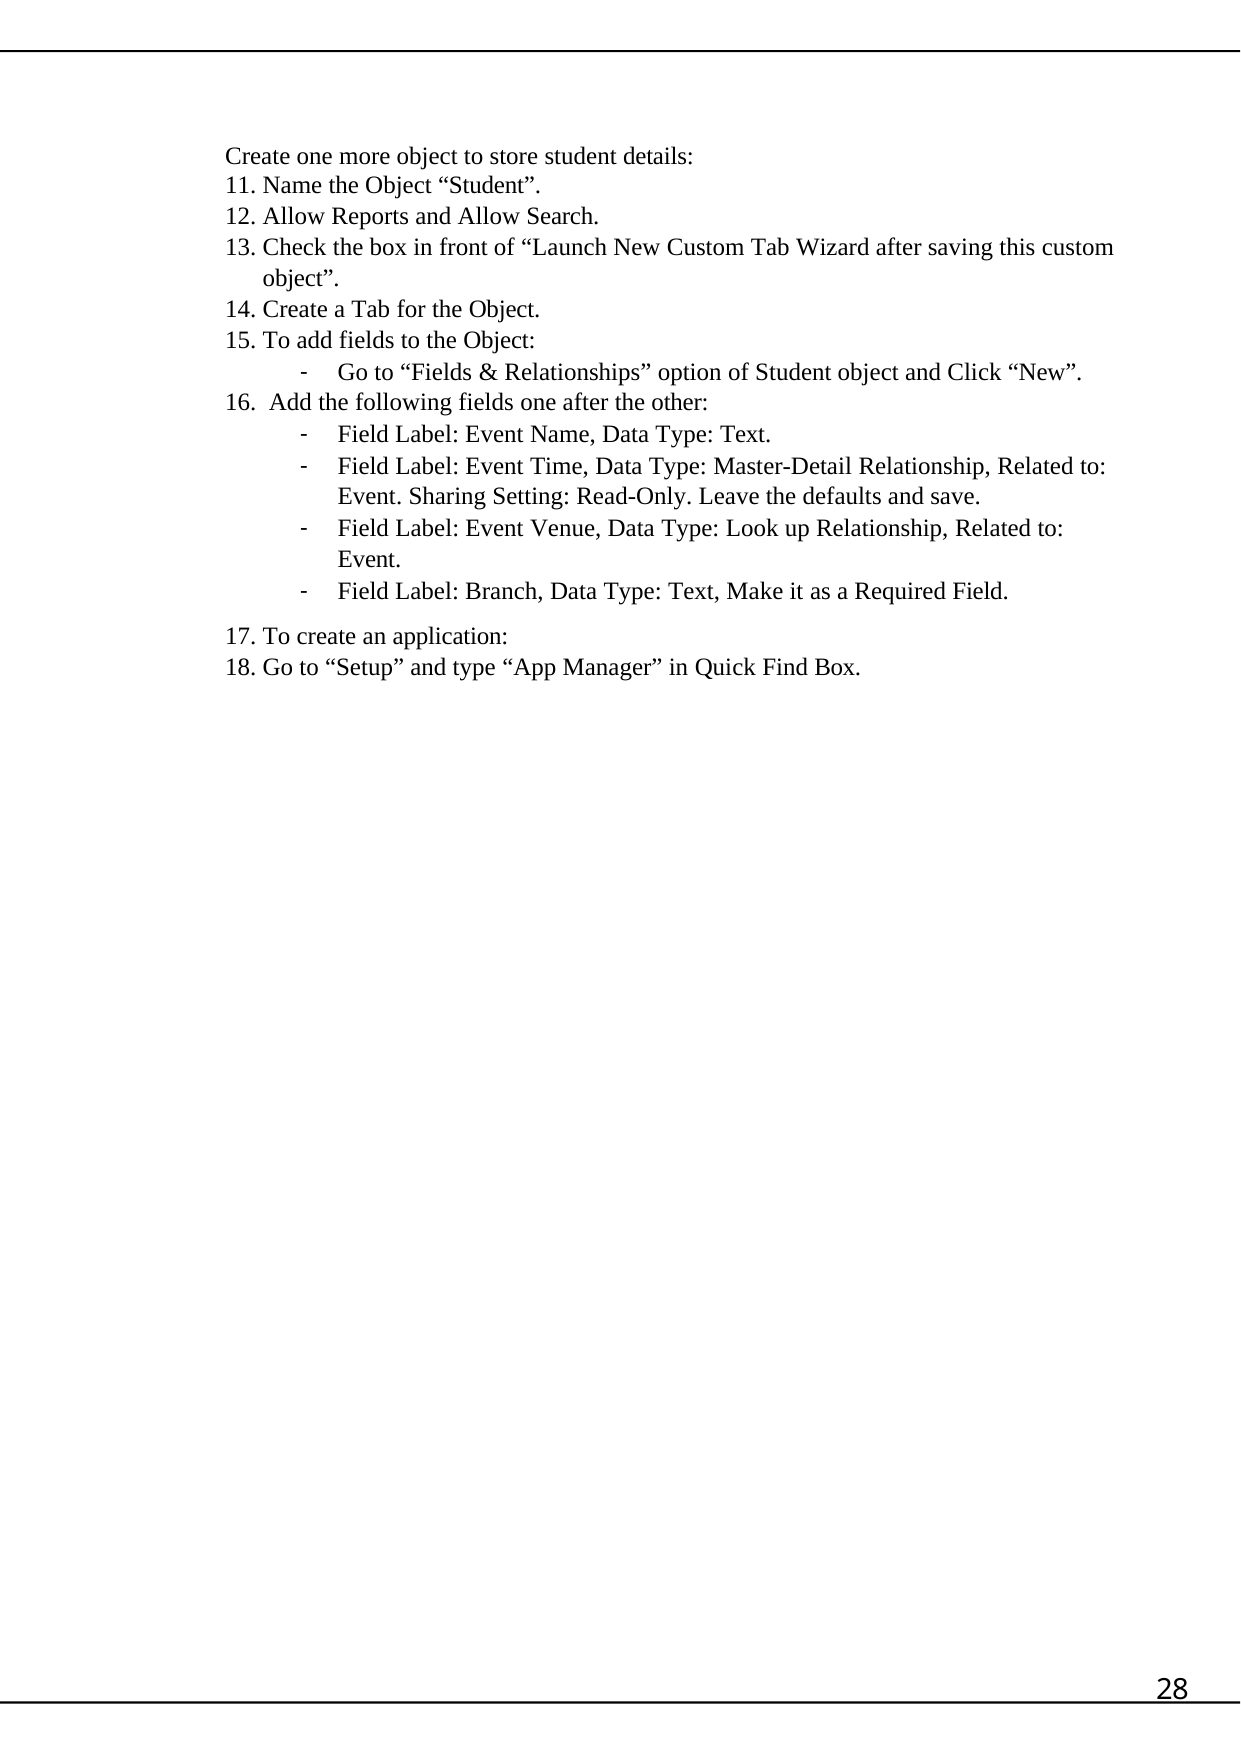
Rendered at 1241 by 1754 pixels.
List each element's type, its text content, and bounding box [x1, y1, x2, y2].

list Create a Tab for the Object. [225, 294, 1198, 323]
list Name the Object “Student”. [225, 170, 1198, 198]
text Create one more object to store student details: [225, 141, 1198, 170]
list Field Label: Event Venue, Data Type: Look up Relationship, Related to: Event. [300, 512, 1064, 572]
list Add the following fields one after the other: [225, 387, 1198, 416]
list Allow Reports and Allow Search. [225, 201, 1198, 230]
text - Go to “Fields & Relationships” option of Student object and Click “New”. [300, 356, 1198, 387]
list Field Label: Event Time, Data Type: Master-Detail Relationship, Related to: Event. Sharing Setting: Read-Only. Leave the defaults and save. [300, 450, 1106, 510]
list Go to “Setup” and type “App Manager” in Quick Find Box. [225, 652, 1198, 680]
list To add fields to the Object: [225, 325, 1198, 354]
list To create an application: [225, 621, 1198, 649]
list Field Label: Event Name, Data Type: Text. [300, 418, 1198, 449]
list Field Label: Branch, Data Type: Text, Make it as a Required Field. [300, 575, 1198, 605]
list Check the box in front of “Launch New Custom Tab Wizard after saving this custom object”. [225, 232, 1114, 292]
